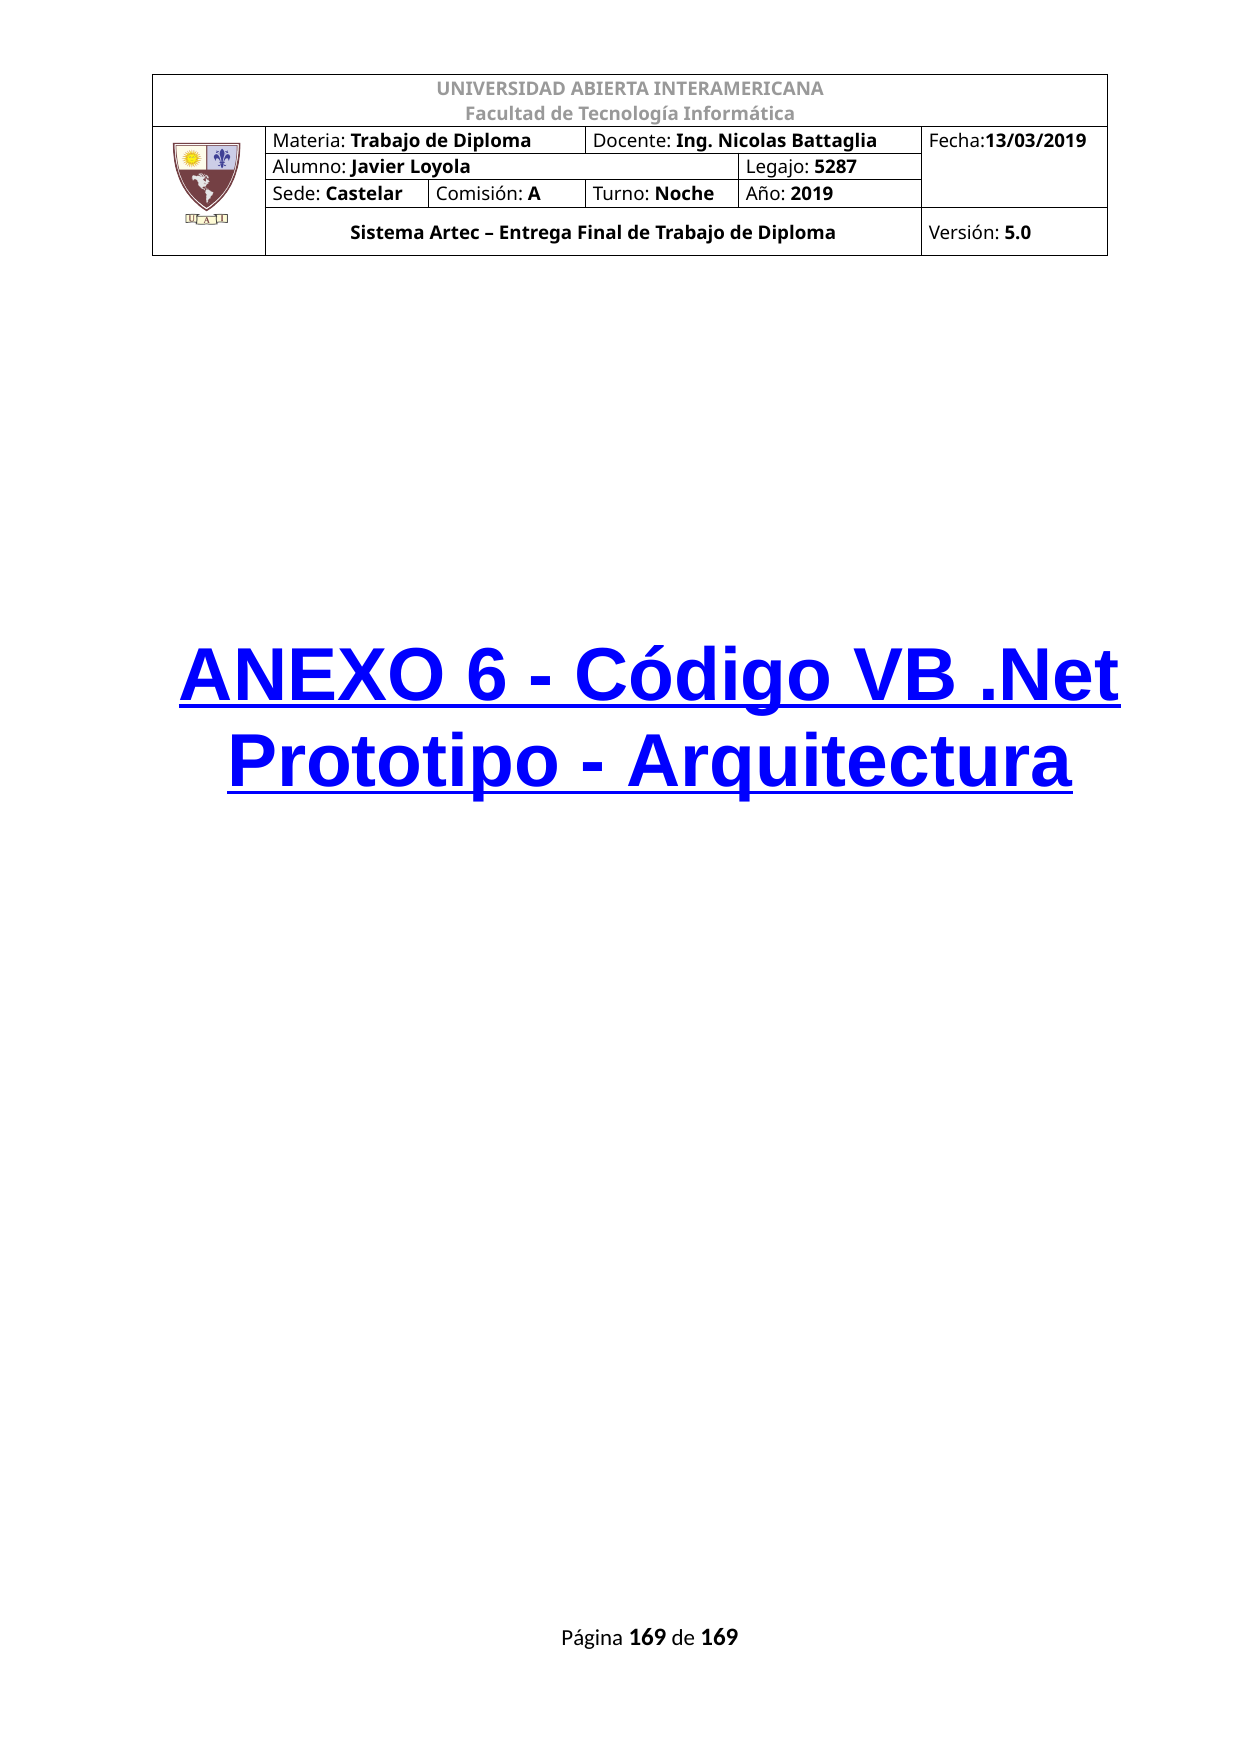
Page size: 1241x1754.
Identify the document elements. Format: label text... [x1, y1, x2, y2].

text ANEXO 6 - Código VB .Net Prototipo - Arquitectura [177, 629, 1122, 802]
picture [157, 136, 257, 228]
